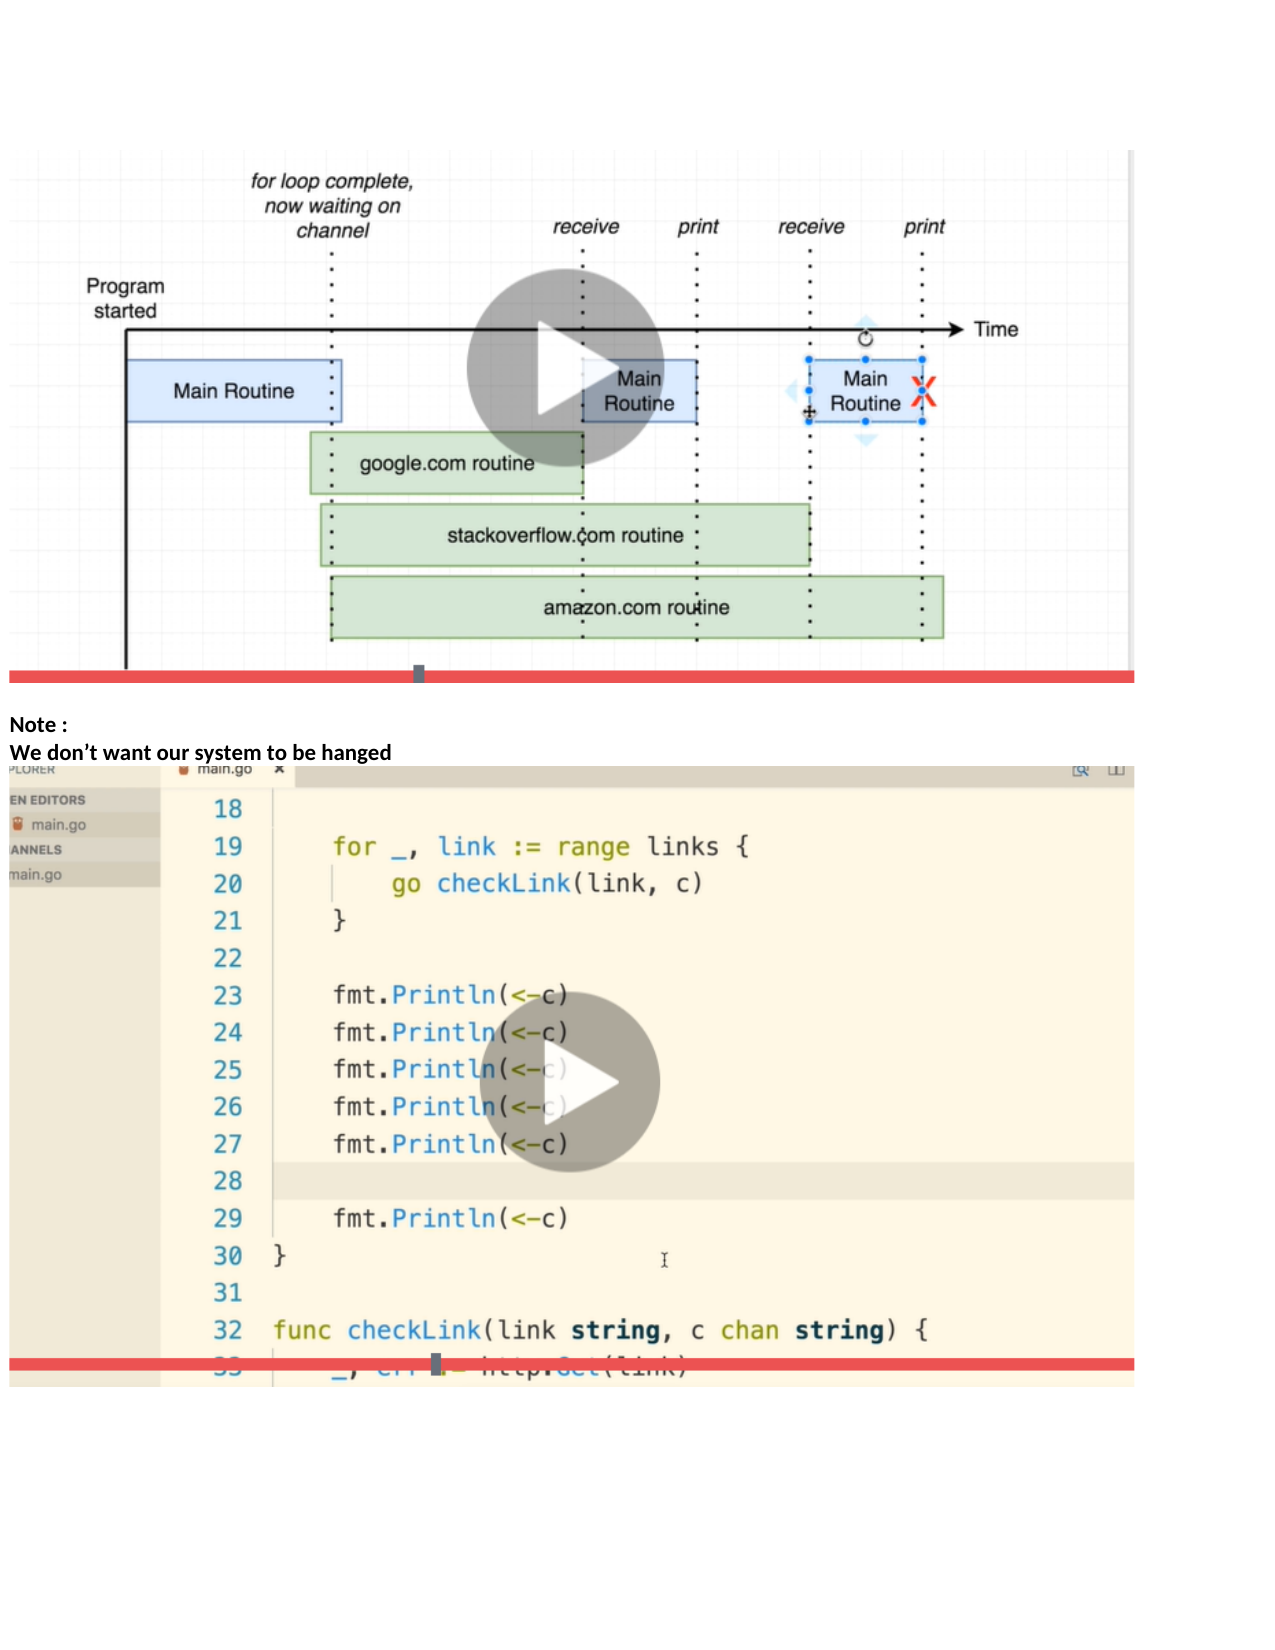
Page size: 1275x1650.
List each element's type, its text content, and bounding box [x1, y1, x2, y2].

picture [9, 150, 1135, 683]
text We don’t want our system to be hanged [9, 738, 1125, 766]
picture [9, 766, 1135, 1387]
text Note : [9, 710, 1125, 738]
